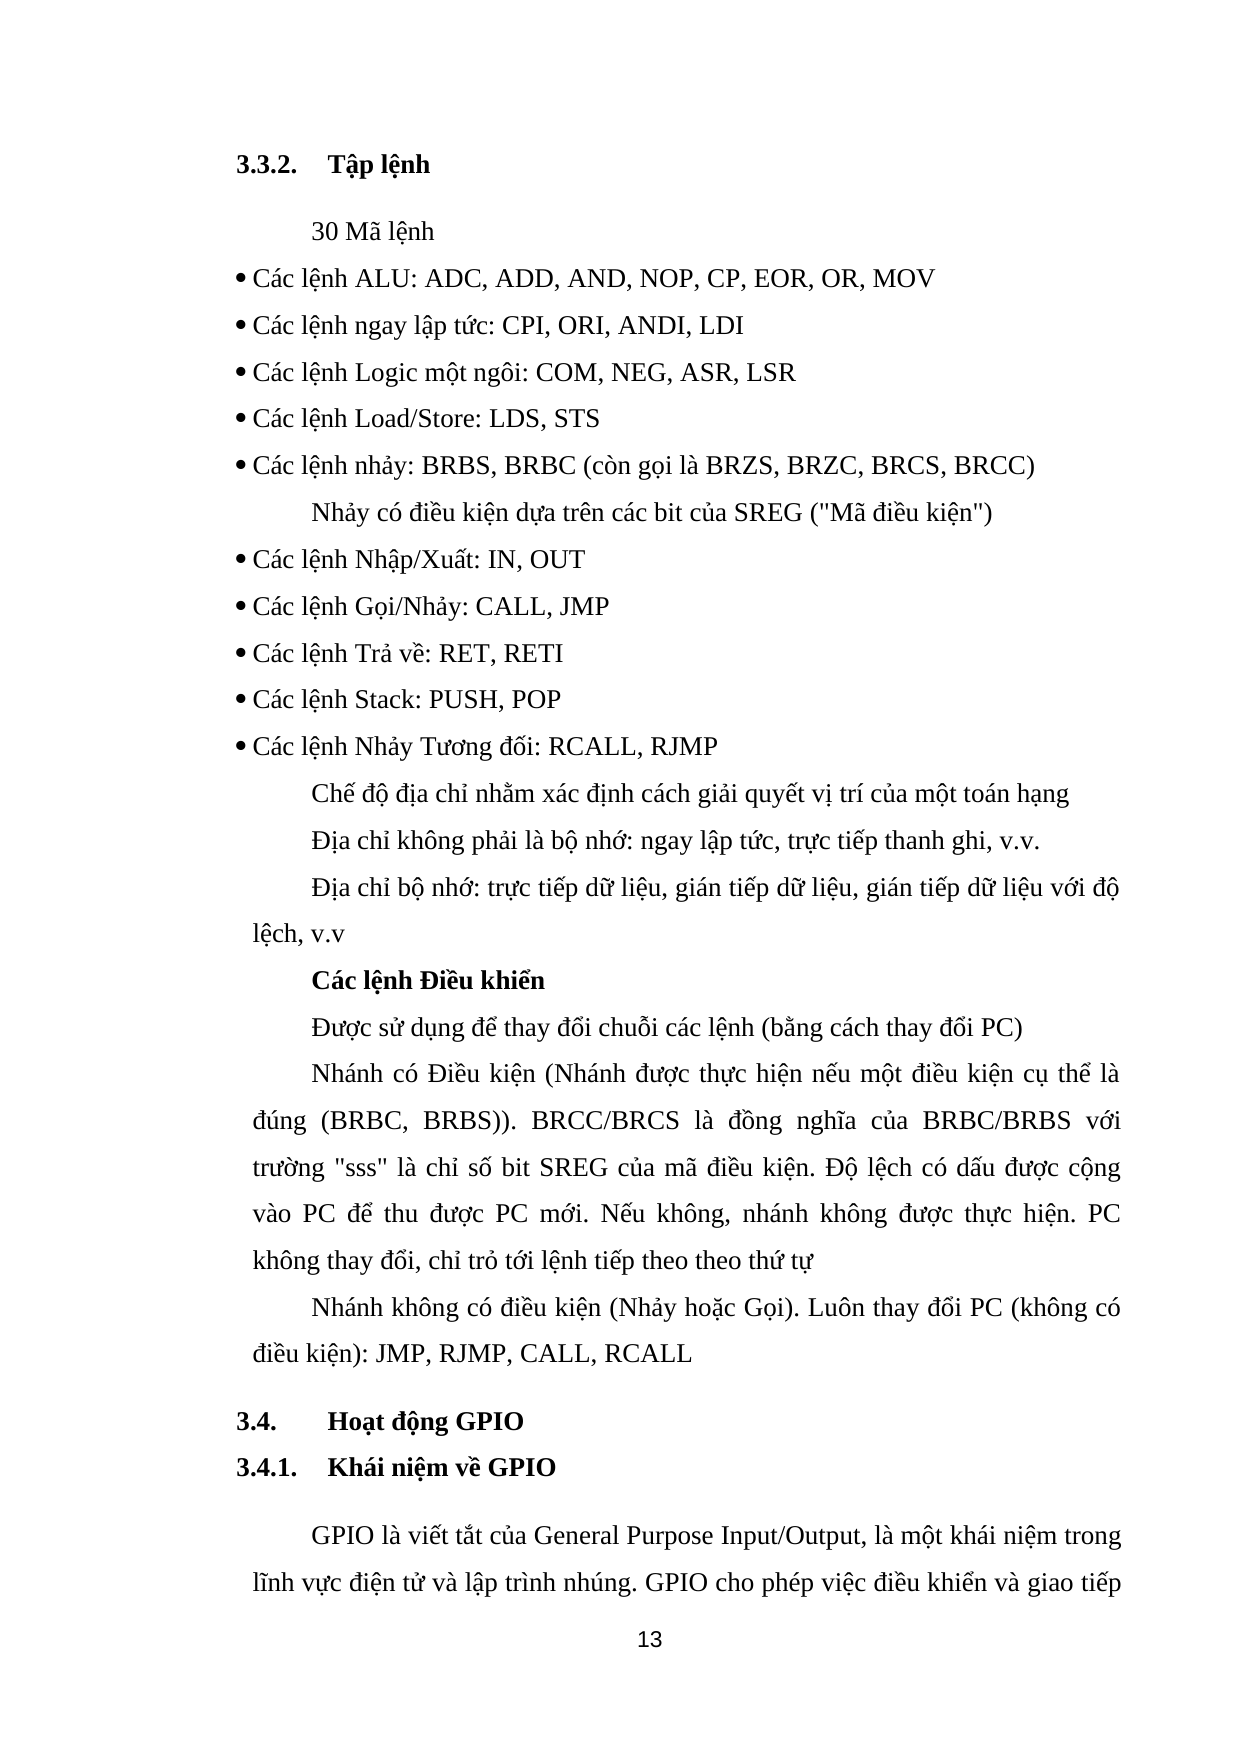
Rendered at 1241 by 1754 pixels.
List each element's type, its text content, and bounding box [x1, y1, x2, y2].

list Các lệnh Trả về: RET, RETI [177, 637, 1122, 668]
list Các lệnh Gọi/Nhảy: CALL, JMP [177, 590, 1122, 621]
text Chế độ địa chỉ nhằm xác định cách giải quyết vị trí của một toán hạng [252, 777, 1122, 808]
text Nhảy có điều kiện dựa trên các bit của SREG ("Mã điều kiện") [252, 496, 1122, 527]
list Các lệnh Logic một ngôi: COM, NEG, ASR, LSR [177, 356, 1122, 387]
text Nhánh không có điều kiện (Nhảy hoặc Gọi). Luôn thay đổi PC (không có điều kiện): JMP, RJMP, CALL, RCALL [252, 1291, 1122, 1368]
text Địa chỉ không phải là bộ nhớ: ngay lập tức, trực tiếp thanh ghi, v.v. [252, 824, 1122, 855]
text Nhánh có Điều kiện (Nhánh được thực hiện nếu một điều kiện cụ thể là đúng (BRBC, BRBS)). BRCC/BRCS là đồng nghĩa của BRBC/BRBS với trường "sss" là chỉ số bit SREG của mã điều kiện. Độ lệch có dấu được cộng vào PC để thu được PC mới. Nếu không, nhánh không được thực hiện. PC không thay đổi, chỉ trỏ tới lệnh tiếp theo theo thứ tự [252, 1057, 1122, 1275]
list Tập lệnh [177, 148, 1122, 179]
text Được sử dụng để thay đổi chuỗi các lệnh (bằng cách thay đổi PC) [252, 1011, 1122, 1042]
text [252, 1519, 1122, 1597]
list Các lệnh Nhập/Xuất: IN, OUT [177, 543, 1122, 574]
text 30 Mã lệnh [252, 215, 1122, 246]
text Địa chỉ bộ nhớ: trực tiếp dữ liệu, gián tiếp dữ liệu, gián tiếp dữ liệu với độ lệch, v.v [252, 871, 1122, 948]
list Các lệnh Stack: PUSH, POP [177, 683, 1122, 715]
text Các lệnh Điều khiển [252, 964, 1122, 995]
list Các lệnh ALU: ADC, ADD, AND, NOP, CP, EOR, OR, MOV [177, 262, 1122, 293]
list Khái niệm về GPIO [177, 1451, 1122, 1483]
list Các lệnh ngay lập tức: CPI, ORI, ANDI, LDI [177, 309, 1122, 340]
list Các lệnh Nhảy Tương đối: RCALL, RJMP [177, 730, 1122, 762]
list Hoạt động GPIO [177, 1405, 1122, 1436]
list Các lệnh nhảy: BRBS, BRBC (còn gọi là BRZS, BRZC, BRCS, BRCC) [177, 449, 1122, 481]
list Các lệnh Load/Store: LDS, STS [177, 402, 1122, 434]
